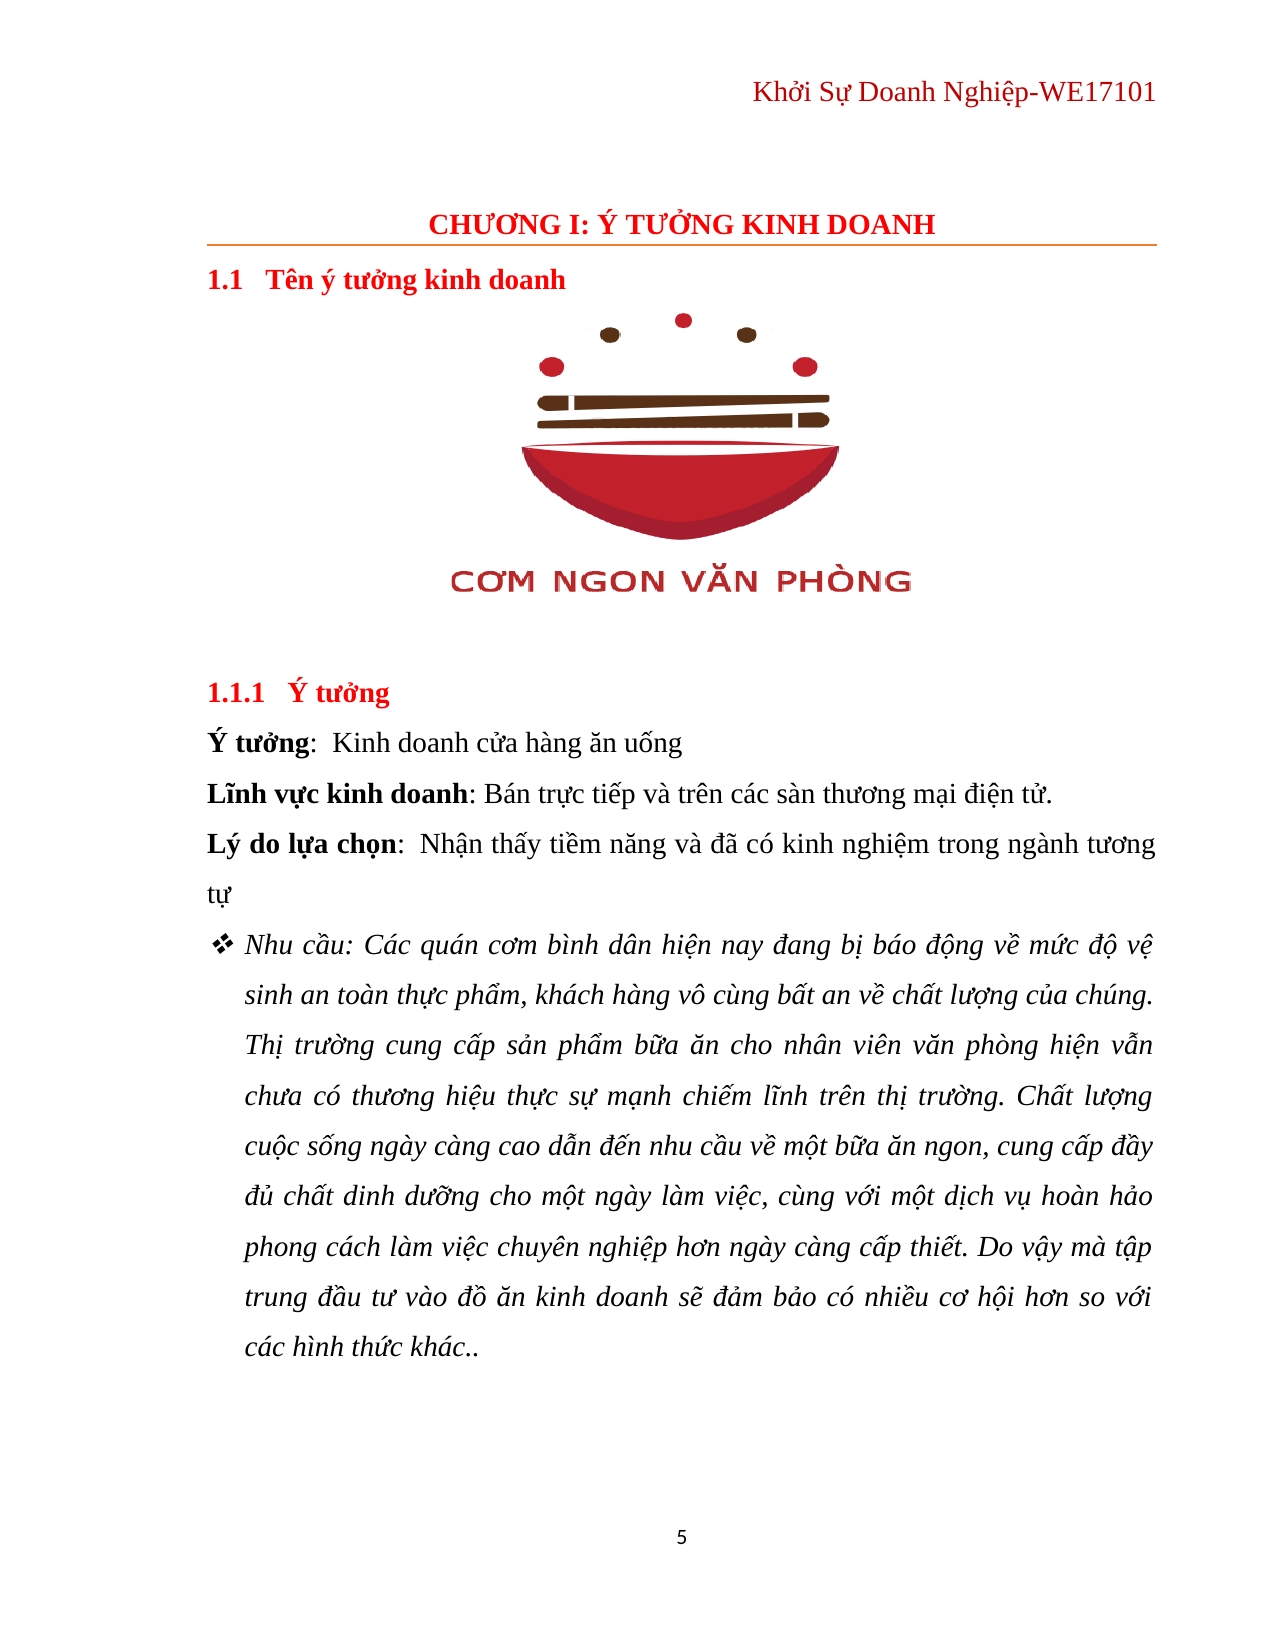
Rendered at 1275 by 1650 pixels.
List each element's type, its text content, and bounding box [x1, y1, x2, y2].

subtitle CHƯƠNG I: Ý TƯỞNG KINH DOANH [207, 207, 1157, 244]
subtitle 1.1.1 Ý tưởng [207, 675, 1157, 709]
text Lý do lựa chọn: Nhận thấy tiềm năng và đã có kinh nghiệm trong ngành tương tự [207, 826, 1157, 910]
picture [451, 313, 911, 592]
list Nhu cầu: Các quán cơm bình dân hiện nay đang bị báo động về mức độ vệ sinh an toàn thực phẩm, khách hàng vô cùng bất an về chất lượng của chúng. Thị trường cung cấp sản phẩm bữa ăn cho nhân viên văn phòng hiện vẫn chưa có thương hiệu thực sự mạnh chiếm lĩnh trên thị trường. Chất lượng cuộc sống ngày càng cao dẫn đến nhu cầu về một bữa ăn ngon, cung cấp đầy đủ chất dinh dưỡng cho một ngày làm việc, cùng với một dịch vụ hoàn hảo phong cách làm việc chuyên nghiệp hơn ngày càng cấp thiết. Do vậy mà tập trung đầu tư vào đồ ăn kinh doanh sẽ đảm bảo có nhiều cơ hội hơn so với các hình thức khác.. [207, 927, 1157, 1363]
text Lĩnh vực kinh doanh: Bán trực tiếp và trên các sàn thương mại điện tử. [207, 776, 1157, 809]
text Ý tưởng: Kinh doanh cửa hàng ăn uống [207, 726, 1157, 759]
subtitle 1.1 Tên ý tưởng kinh doanh [207, 262, 1157, 296]
